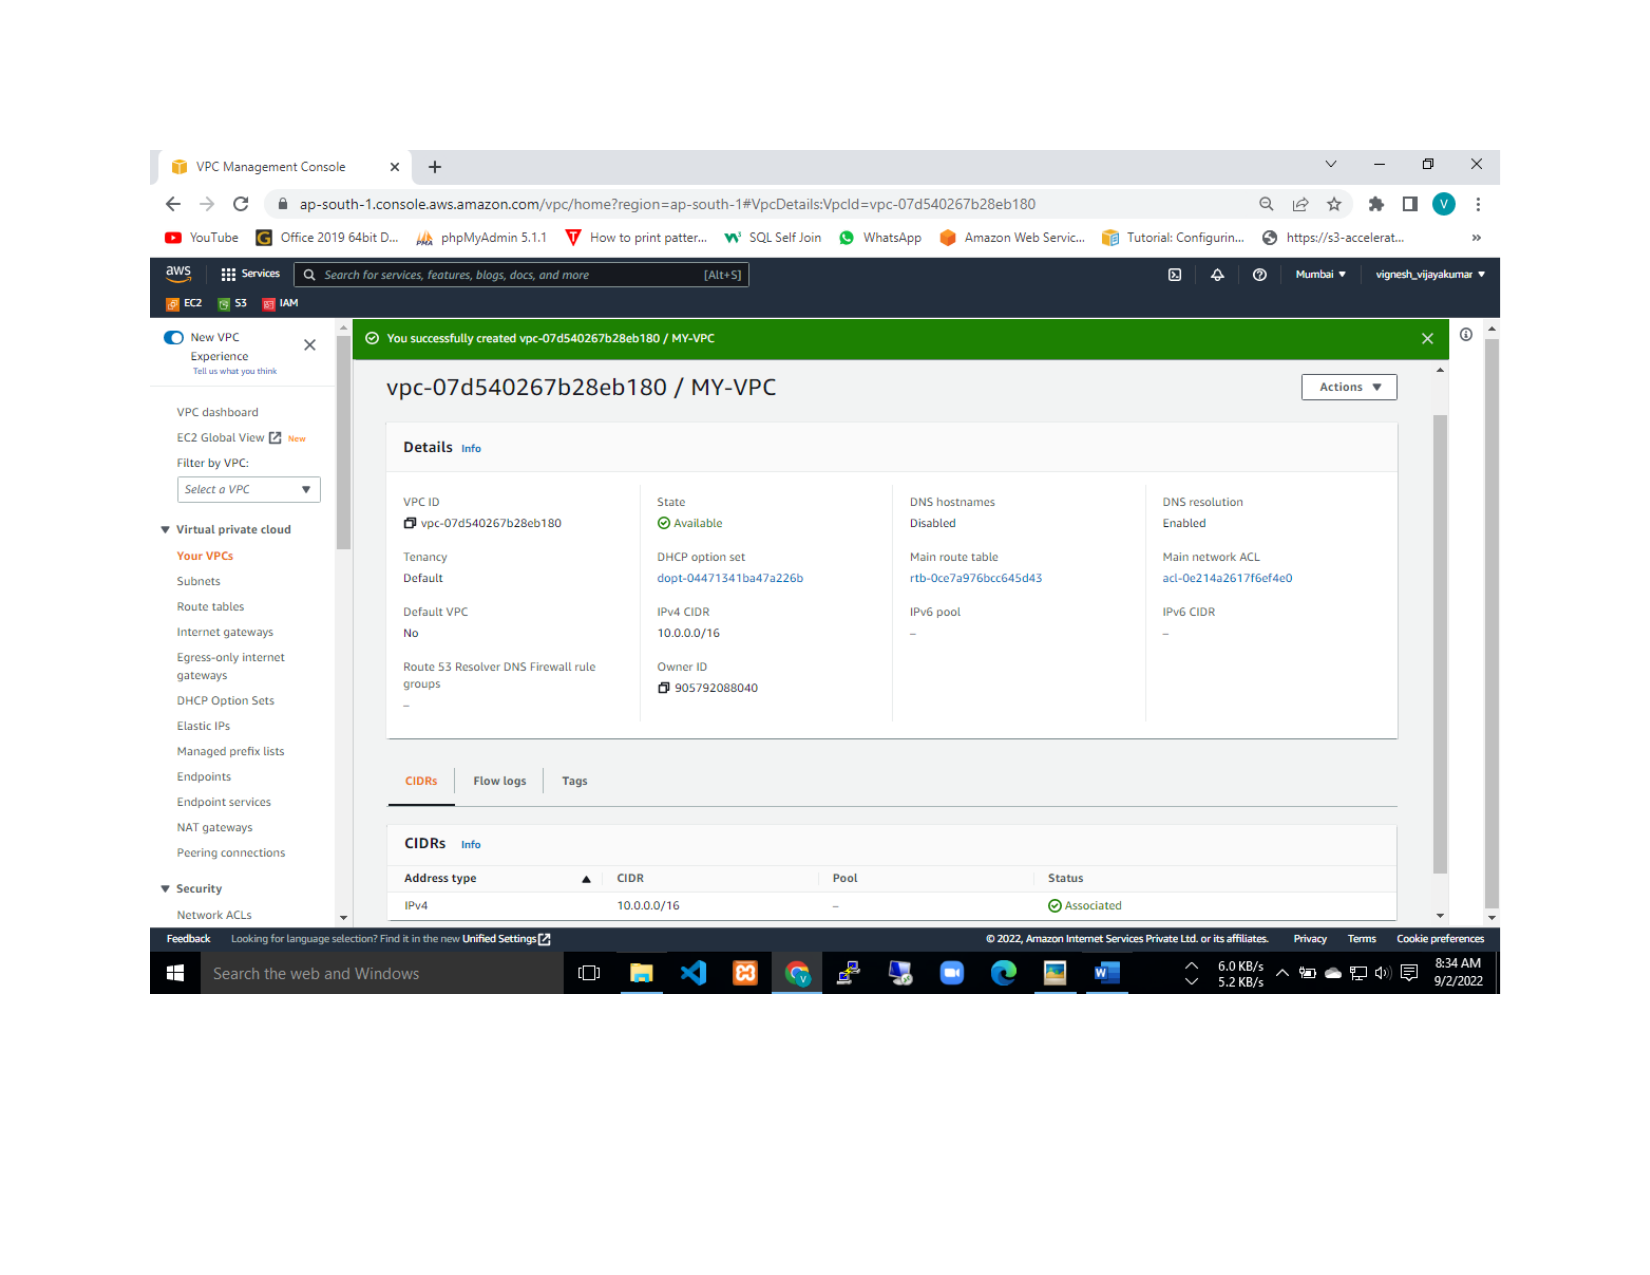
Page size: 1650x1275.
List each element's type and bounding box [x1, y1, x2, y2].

picture [150, 150, 1500, 994]
